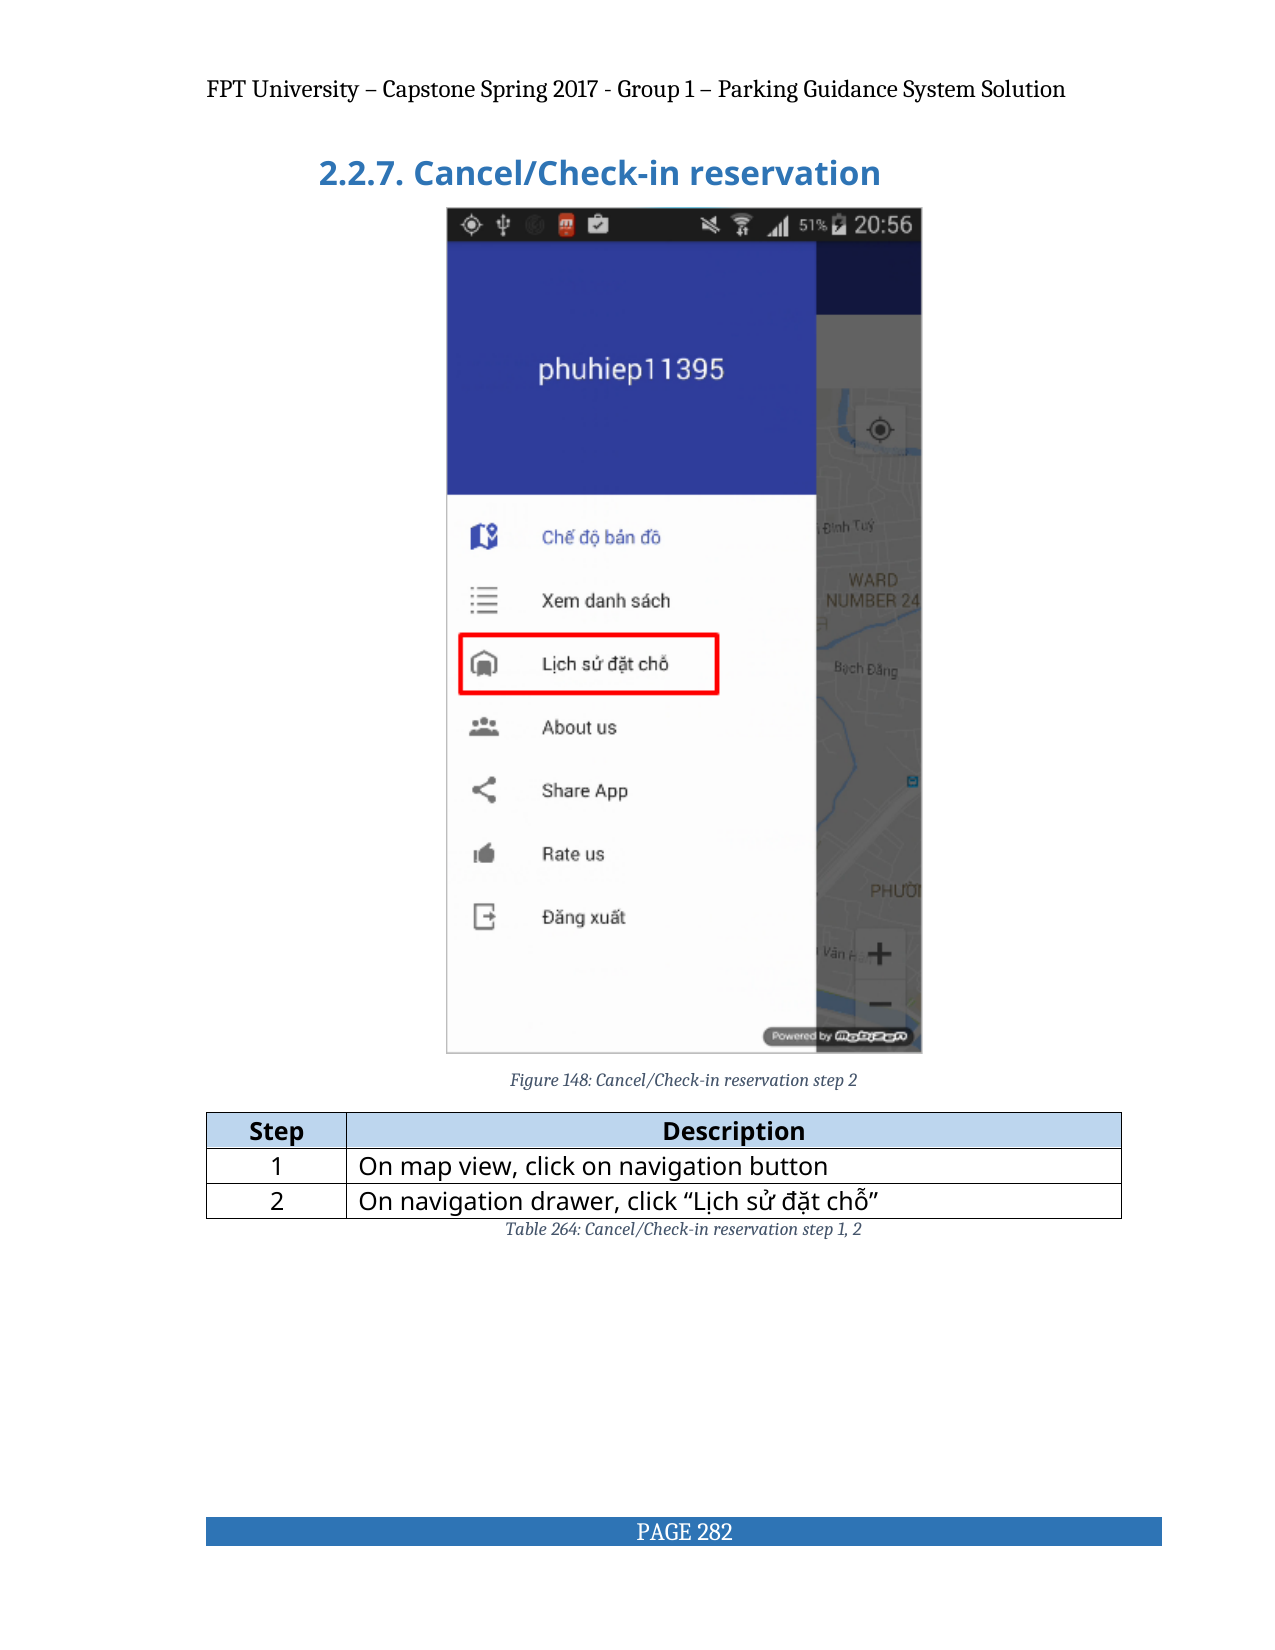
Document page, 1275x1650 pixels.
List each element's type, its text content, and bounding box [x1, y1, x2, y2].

text Figure 148: Cancel/Check-in reservation step 2 [206, 1070, 1162, 1091]
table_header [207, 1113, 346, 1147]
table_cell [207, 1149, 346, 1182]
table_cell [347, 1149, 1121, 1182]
text Table 264: Cancel/Check-in reservation step 1, 2 [206, 1219, 1162, 1240]
picture [446, 207, 923, 1054]
subtitle Cancel/Check-in reservation [206, 150, 1162, 195]
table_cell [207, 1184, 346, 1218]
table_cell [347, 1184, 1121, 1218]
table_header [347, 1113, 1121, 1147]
